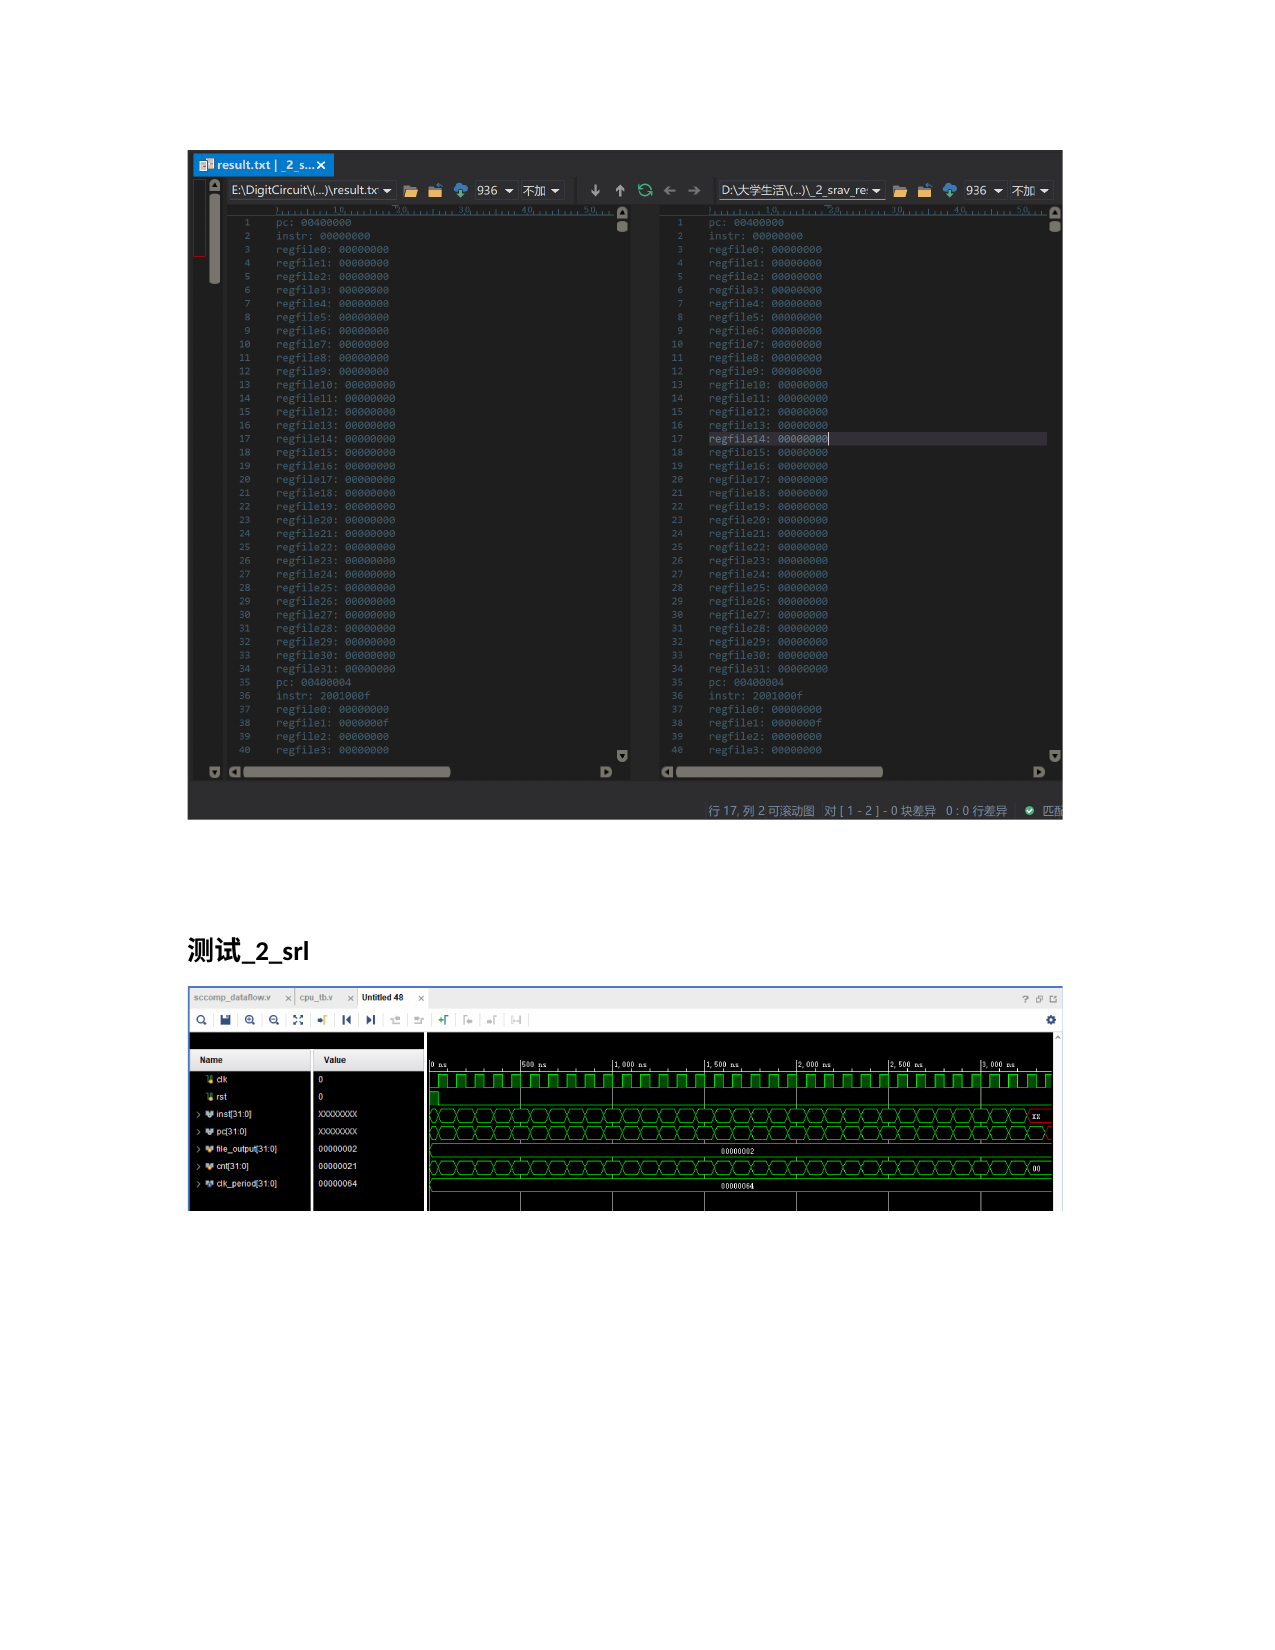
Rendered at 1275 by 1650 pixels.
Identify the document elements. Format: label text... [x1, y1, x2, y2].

picture [187, 150, 1063, 820]
subtitle 测试_2_srl [187, 931, 1087, 968]
picture [187, 986, 1063, 1211]
